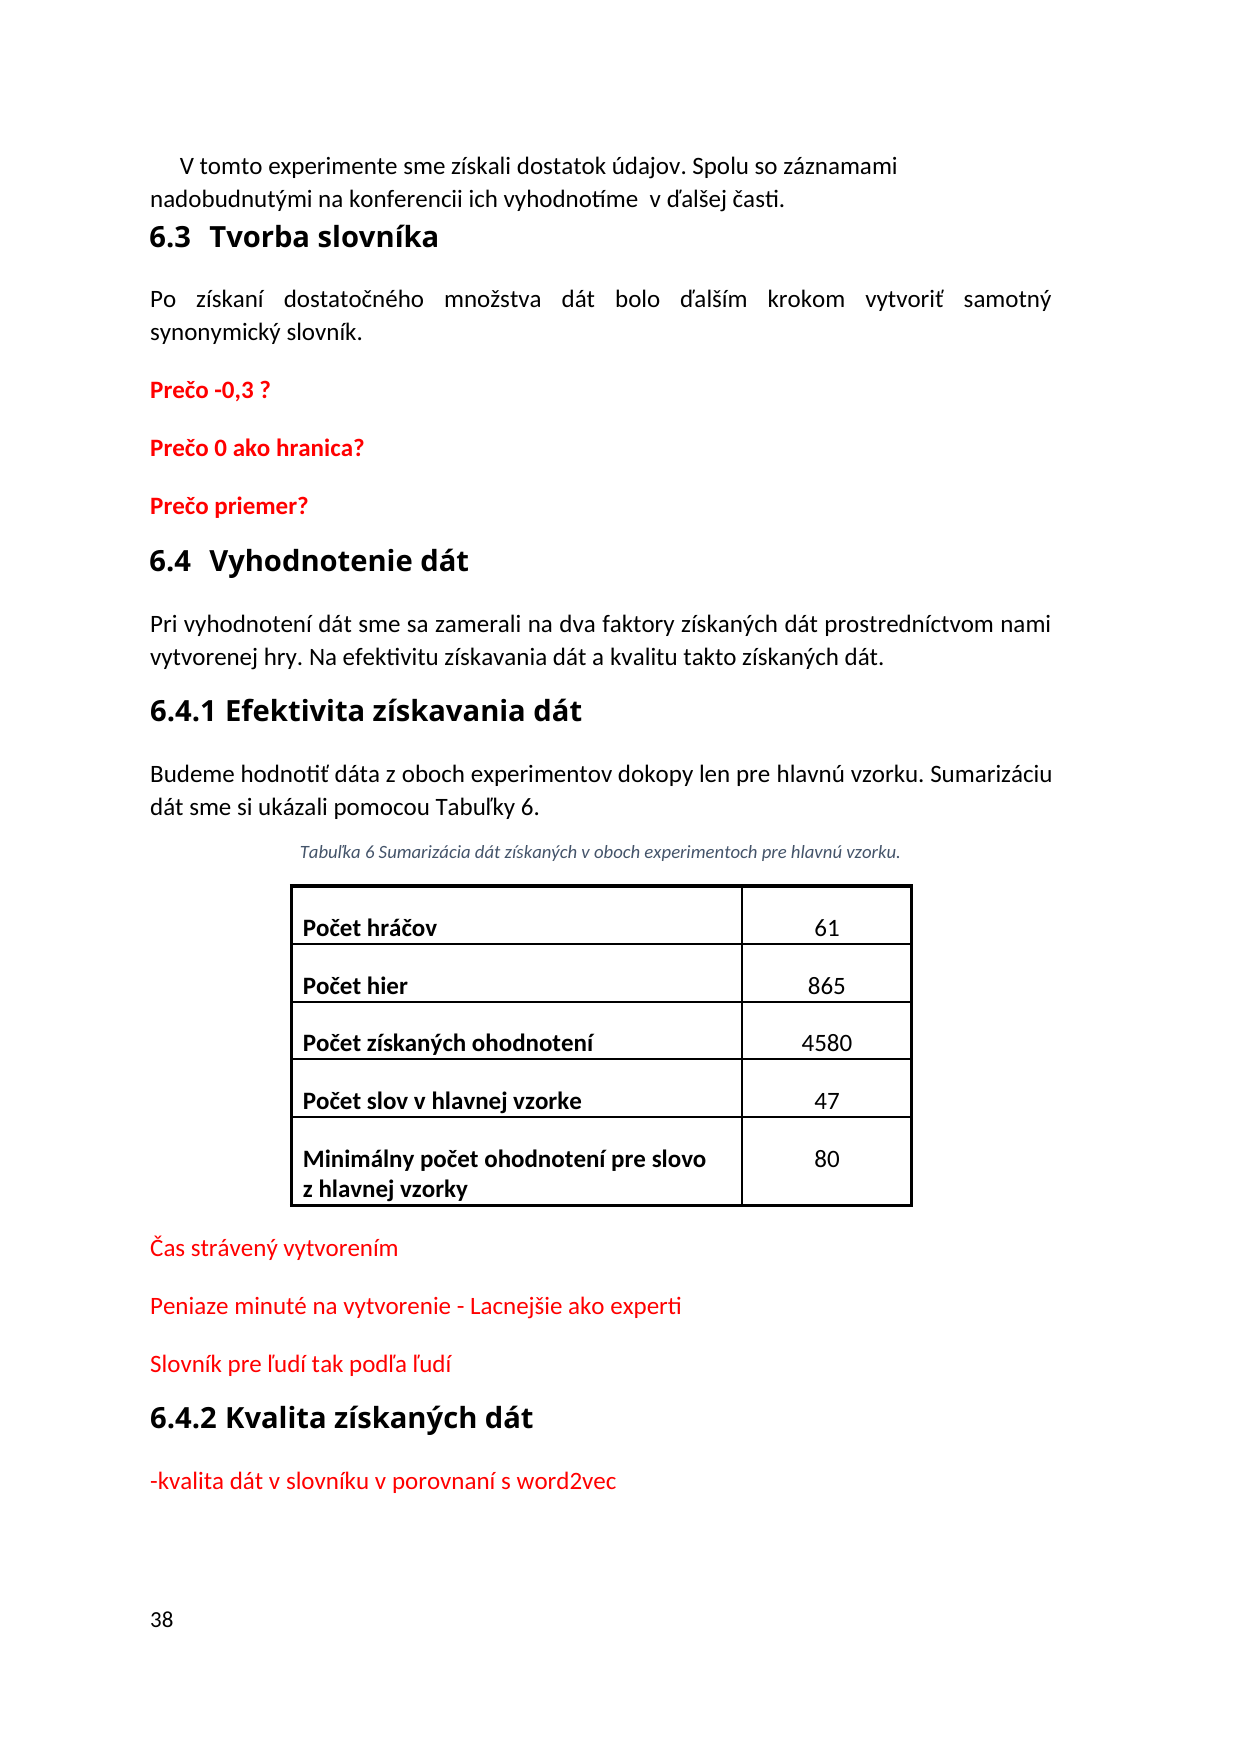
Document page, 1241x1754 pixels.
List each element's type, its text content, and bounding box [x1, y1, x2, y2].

subtitle Vyhodnotenie dát [149, 540, 1053, 579]
table_cell 865 [743, 945, 910, 1001]
table_header 61 [743, 888, 910, 943]
table_header Počet hráčov [293, 888, 741, 943]
subtitle Kvalita získaných dát [150, 1397, 1053, 1437]
text Peniaze minuté na vytvorenie - Lacnejšie ako experti [150, 1290, 1053, 1320]
text Tabuľka 6 Sumarizácia dát získaných v oboch experimentoch pre hlavnú vzorku. [150, 841, 1053, 863]
text Pri vyhodnotení dát sme sa zamerali na dva faktory získaných dát prostredníctvom nami vytvorenej hry. Na efektivitu získavania dát a kvalitu takto získaných dát. [150, 608, 1053, 671]
subtitle Efektivita získavania dát [150, 690, 1053, 730]
text Budeme hodnotiť dáta z oboch experimentov dokopy len pre hlavnú vzorku. Sumarizáciu dát sme si ukázali pomocou Tabuľky 6. [150, 758, 1053, 821]
text Prečo -0,3 ? [150, 374, 1053, 405]
text -kvalita dát v slovníku v porovnaní s word2vec [150, 1465, 1053, 1496]
text Slovník pre ľudí tak podľa ľudí [150, 1348, 1053, 1378]
text Prečo priemer? [150, 490, 1053, 521]
table_cell 47 [743, 1060, 910, 1116]
text Čas strávený vytvorením [150, 1232, 1053, 1262]
table_cell 80 [743, 1118, 910, 1204]
text Prečo 0 ako hranica? [150, 432, 1053, 463]
text V tomto experimente sme získali dostatok údajov. Spolu so záznamami nadobudnutými na konferencii ich vyhodnotíme v ďalšej časti. [150, 150, 1053, 213]
table_cell Minimálny počet ohodnotení pre slovo z hlavnej vzorky [293, 1118, 741, 1204]
table_cell Počet slov v hlavnej vzorke [293, 1060, 741, 1116]
table_cell Počet hier [293, 945, 741, 1001]
table_cell 4580 [743, 1003, 910, 1058]
subtitle Tvorba slovníka [149, 216, 1053, 256]
text Po získaní dostatočného množstva dát bolo ďalším krokom vytvoriť samotný synonymický slovník. [150, 284, 1053, 347]
table_cell Počet získaných ohodnotení [293, 1003, 741, 1058]
